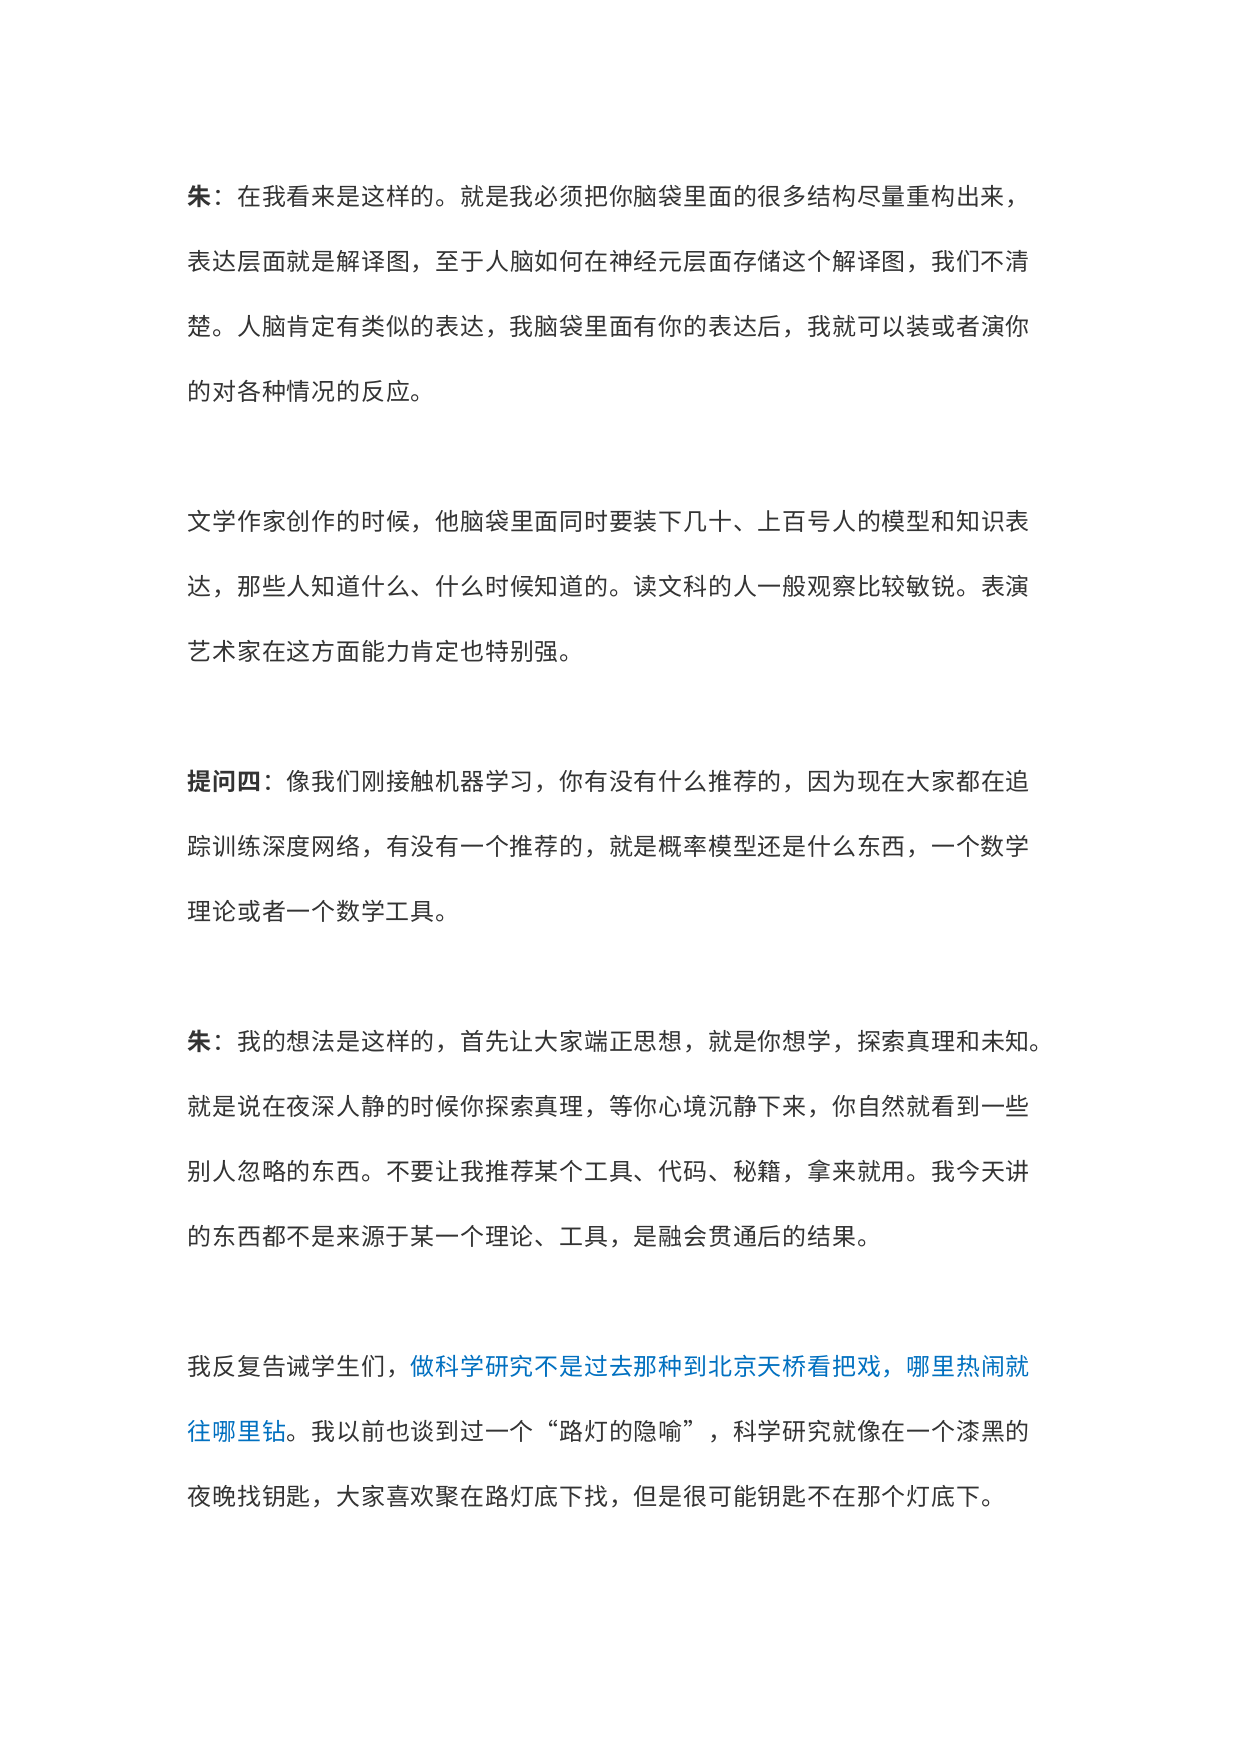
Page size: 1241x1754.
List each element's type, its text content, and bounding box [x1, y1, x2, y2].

text 提问四：像我们刚接触机器学习，你有没有什么推荐的，因为现在大家都在追踪训练深度网络，有没有一个推荐的，就是概率模型还是什么东西，一个数学理论或者一个数学工具。 [187, 747, 1053, 942]
text 文学作家创作的时候，他脑袋里面同时要装下几十、上百号人的模型和知识表达，那些人知道什么、什么时候知道的。读文科的人一般观察比较敏锐。表演艺术家在这方面能力肯定也特别强。 [187, 487, 1053, 682]
text 朱：在我看来是这样的。就是我必须把你脑袋里面的很多结构尽量重构出来，表达层面就是解译图，至于人脑如何在神经元层面存储这个解译图，我们不清楚。人脑肯定有类似的表达，我脑袋里面有你的表达后，我就可以装或者演你的对各种情况的反应。 [187, 162, 1053, 422]
text 我反复告诫学生们，做科学研究不是过去那种到北京天桥看把戏，哪里热闹就往哪里钻。我以前也谈到过一个“路灯的隐喻”，科学研究就像在一个漆黑的夜晚找钥匙，大家喜欢聚在路灯底下找，但是很可能钥匙不在那个灯底下。 [187, 1332, 1053, 1527]
text 朱：我的想法是这样的，首先让大家端正思想，就是你想学，探索真理和未知。就是说在夜深人静的时候你探索真理，等你心境沉静下来，你自然就看到一些别人忽略的东西。不要让我推荐某个工具、代码、秘籍，拿来就用。我今天讲的东西都不是来源于某一个理论、工具，是融会贯通后的结果。 [187, 1007, 1053, 1267]
